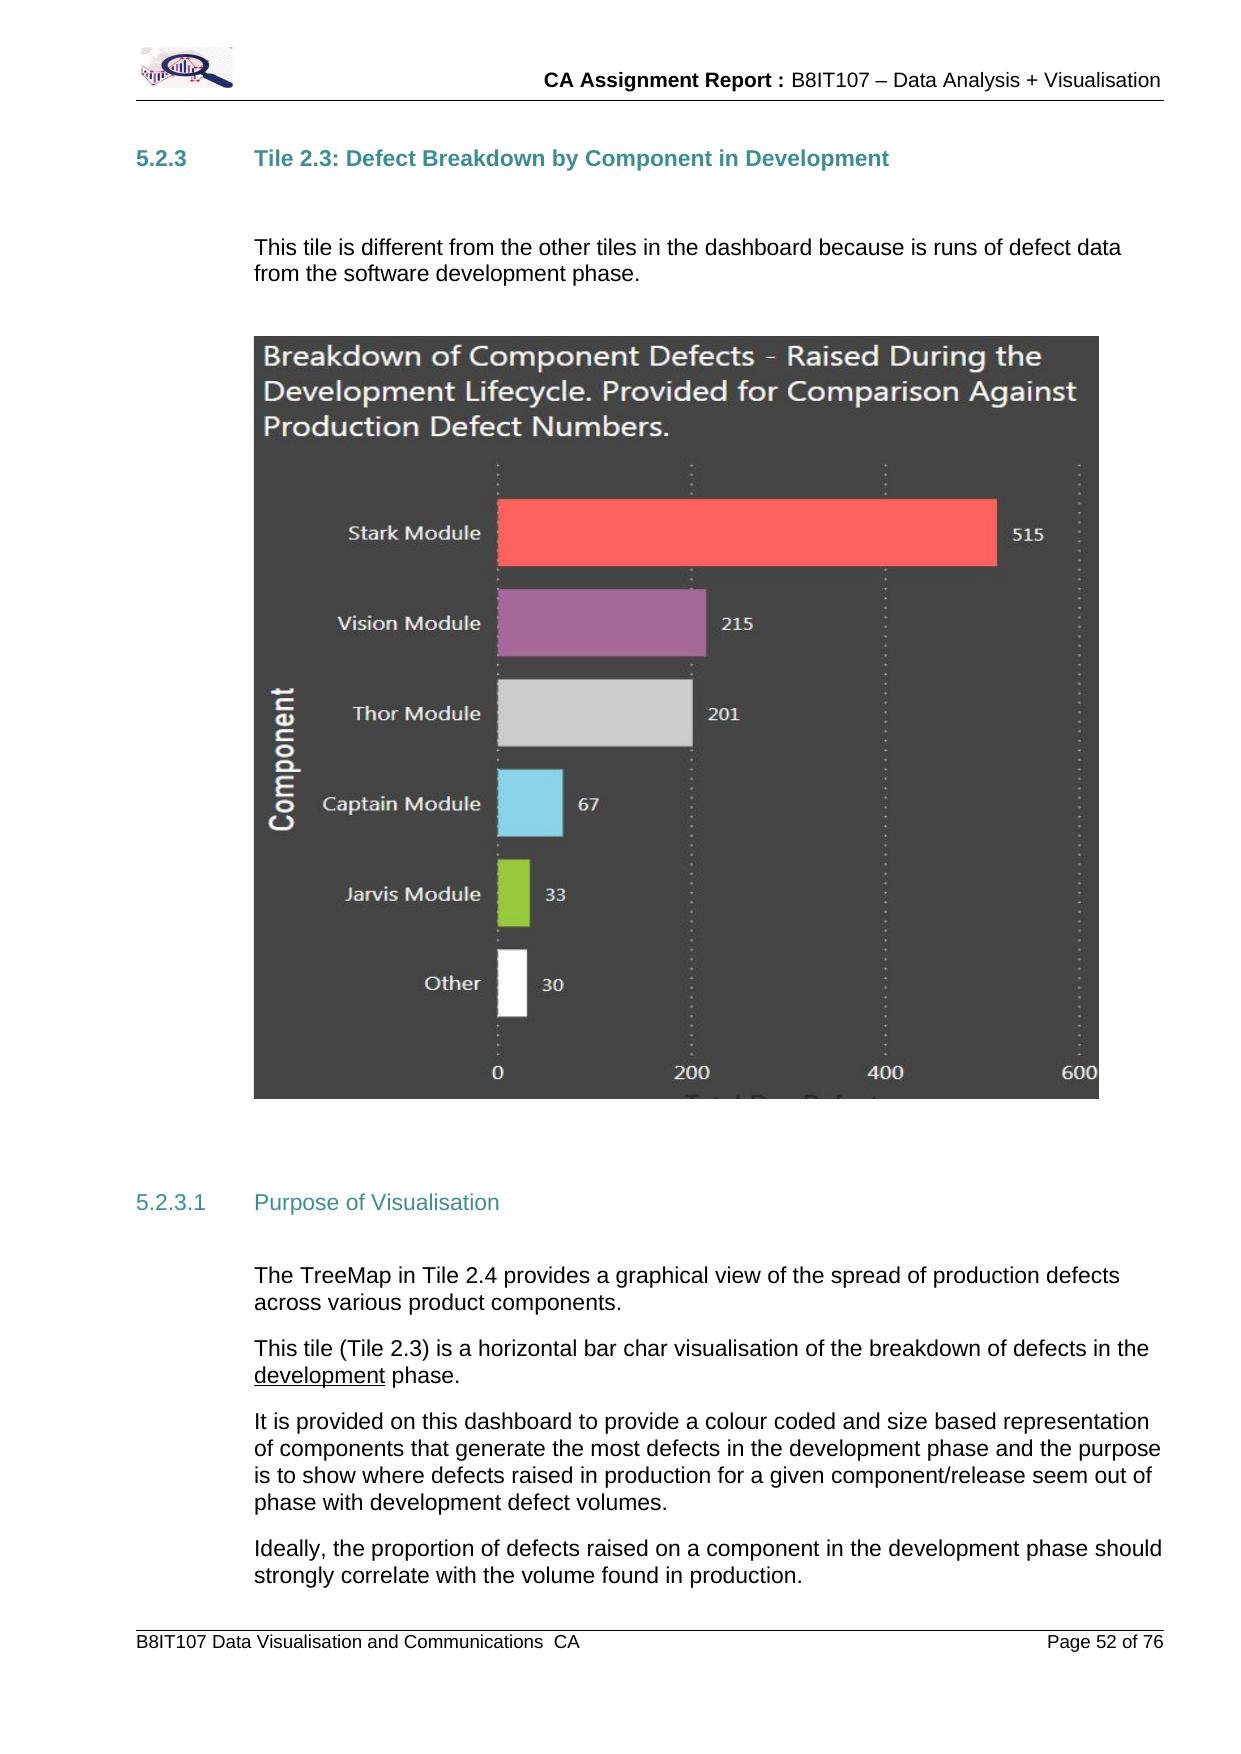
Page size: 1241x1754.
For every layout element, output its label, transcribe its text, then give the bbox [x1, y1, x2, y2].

text This tile is different from the other tiles in the dashboard because is runs of defect data from the software development phase. [254, 233, 1163, 286]
picture [141, 47, 233, 88]
text This tile (Tile 2.3) is a horizontal bar char visualisation of the breakdown of defects in the development phase. [254, 1334, 1163, 1388]
text The TreeMap in Tile 2.4 provides a graphical view of the spread of production defects across various product components. [254, 1261, 1163, 1315]
picture [253, 336, 1099, 1099]
subtitle Purpose of Visualisation [136, 1188, 1163, 1215]
subtitle Tile 2.3: Defect Breakdown by Component in Development [136, 144, 1163, 171]
text It is provided on this dashboard to provide a colour coded and size based representation of components that generate the most defects in the development phase and the purpose is to show where defects raised in production for a given component/release seem out of phase with development defect volumes. [254, 1407, 1163, 1515]
text Ideally, the proportion of defects raised on a component in the development phase should strongly correlate with the volume found in production. [254, 1534, 1163, 1588]
